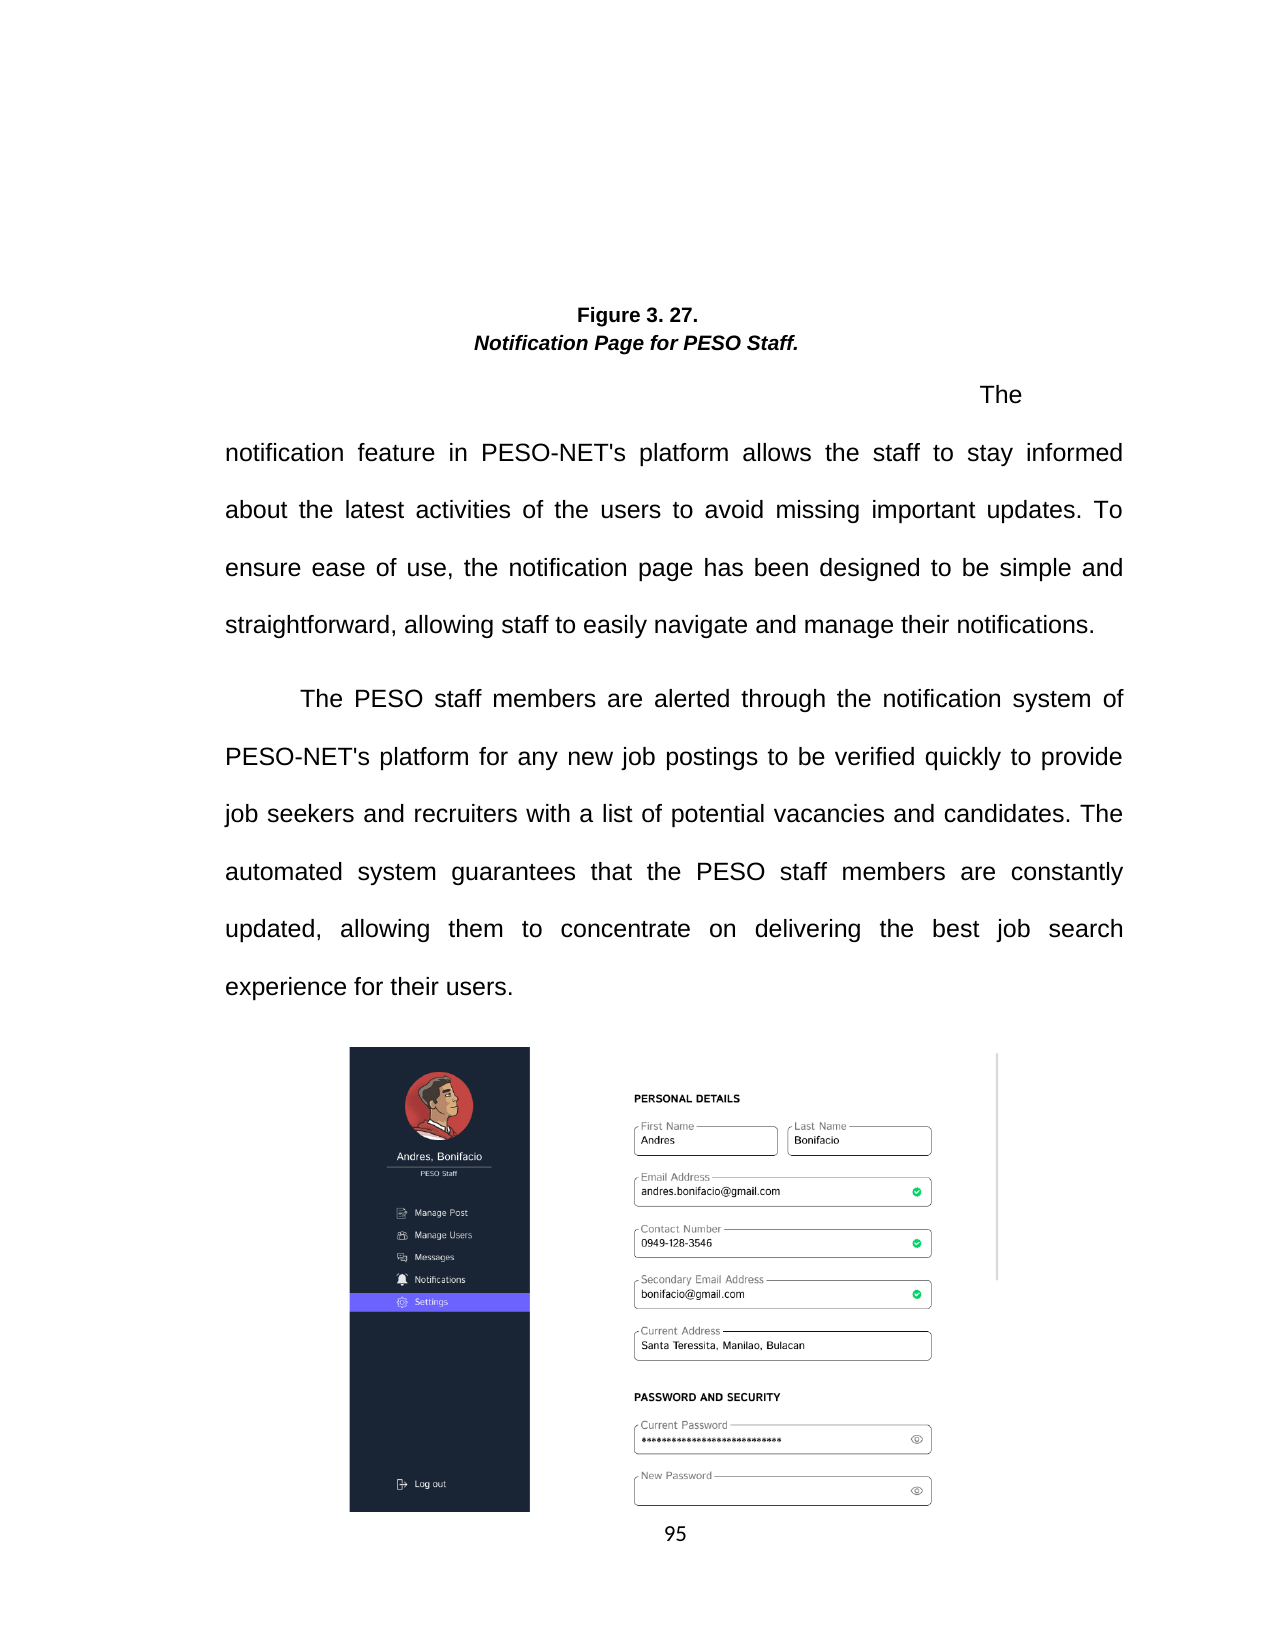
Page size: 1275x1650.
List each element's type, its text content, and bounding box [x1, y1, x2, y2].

text The notification feature in PESO-NET's platform allows the staff to stay informed about the latest activities of the users to avoid missing important updates. To ensure ease of use, the notification page has been designed to be simple and straightforward, allowing staff to easily navigate and manage their notifications. [225, 380, 1125, 639]
text The PESO staff members are alerted through the notification system of PESO-NET's platform for any new job postings to be verified quickly to provide job seekers and recruiters with a list of potential vacancies and candidates. The automated system guarantees that the PESO staff members are constantly updated, allowing them to concentrate on delivering the best job search experience for their users. [225, 684, 1125, 1000]
picture [348, 1047, 997, 1510]
